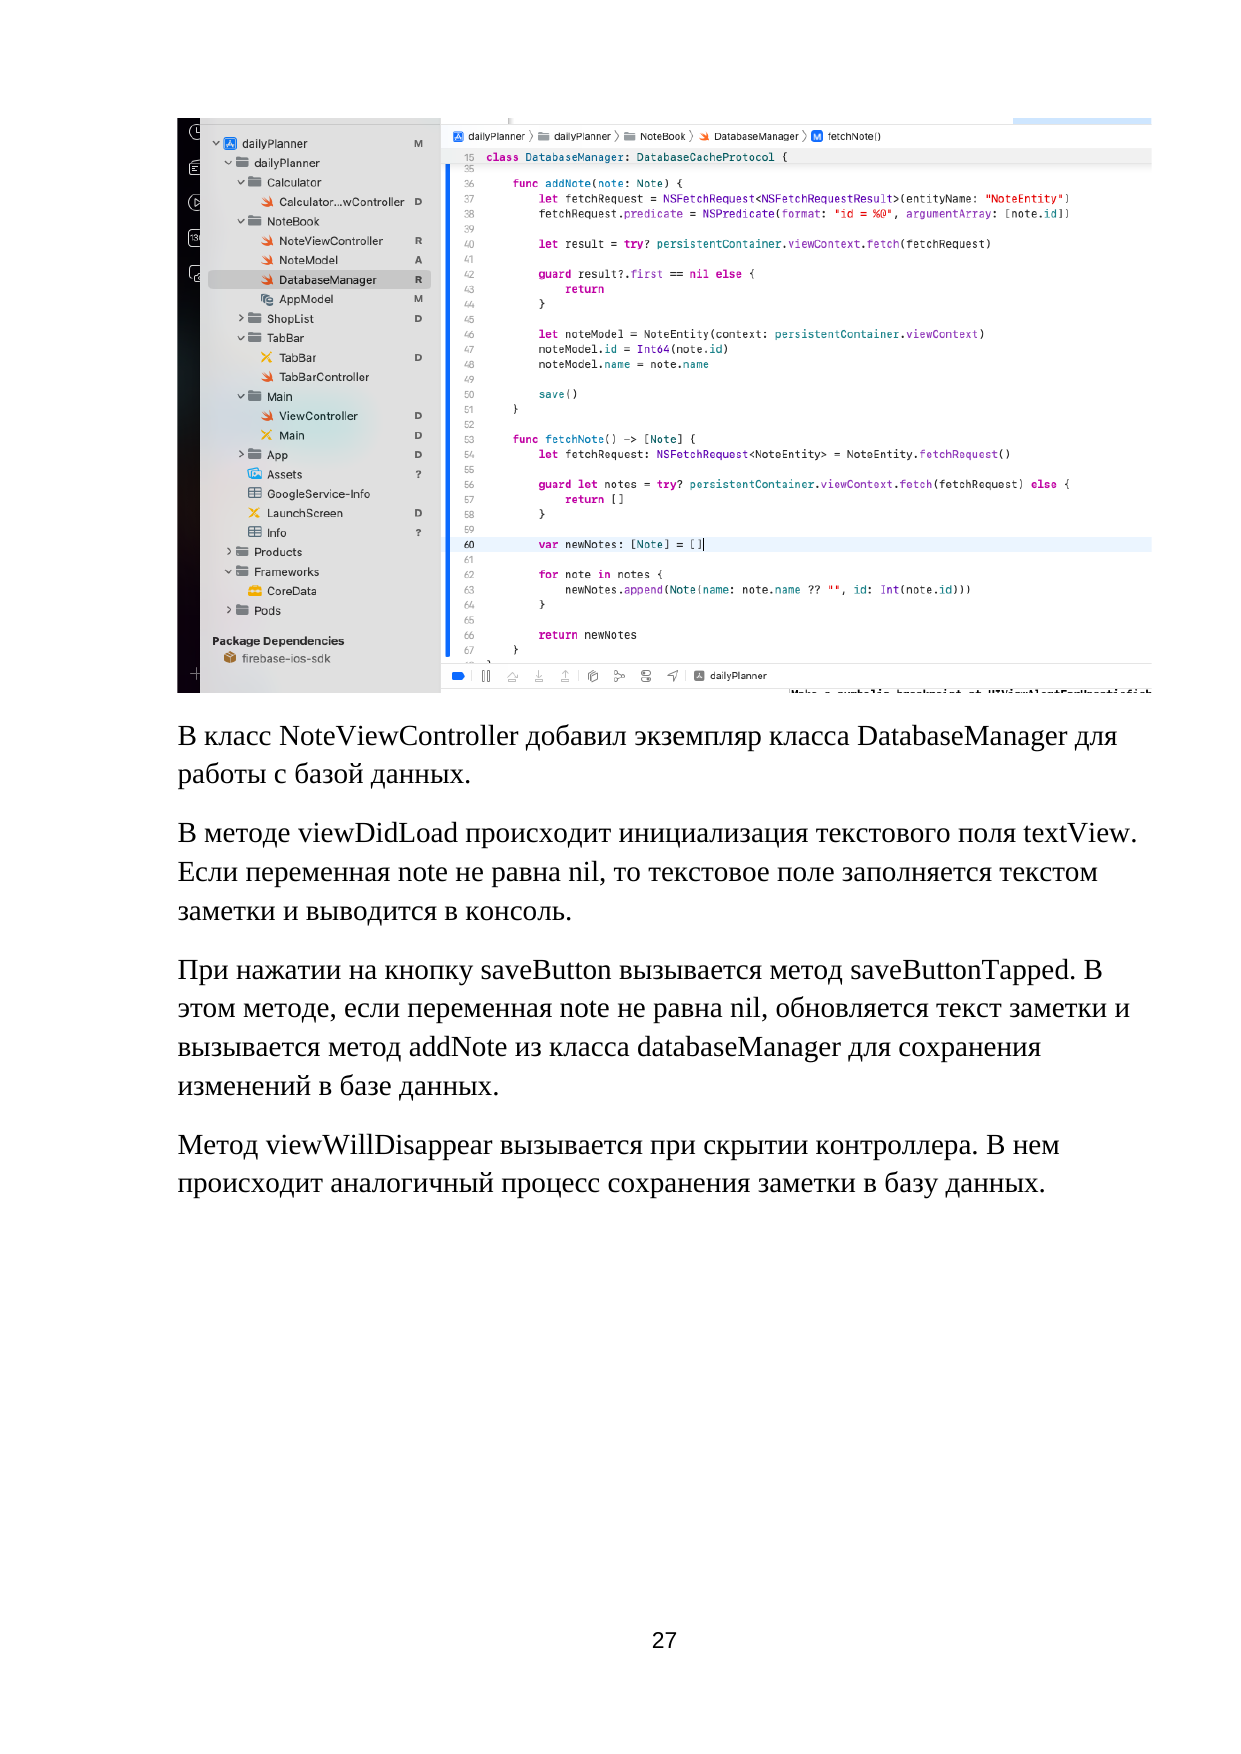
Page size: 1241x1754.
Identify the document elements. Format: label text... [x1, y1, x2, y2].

text При нажатии на кнопку saveButton вызывается метод saveButtonTapped. В этом методе, если переменная note не равна nil, обновляется текст заметки и вызывается метод addNote из класса databaseManager для сохранения изменений в базе данных. [177, 952, 1152, 1101]
text Метод viewWillDisappear вызывается при скрытии контроллера. В нем происходит аналогичный процесс сохранения заметки в базу данных. [177, 1127, 1152, 1199]
text В класс NoteViewController добавил экземпляр класса DatabaseManager для работы с базой данных. [177, 718, 1152, 790]
text В методе viewDidLoad происходит инициализация текстового поля textView. Если переменная note не равна nil, то текстовое поле заполняется текстом заметки и выводится в консоль. [177, 816, 1152, 926]
picture [177, 118, 1152, 693]
